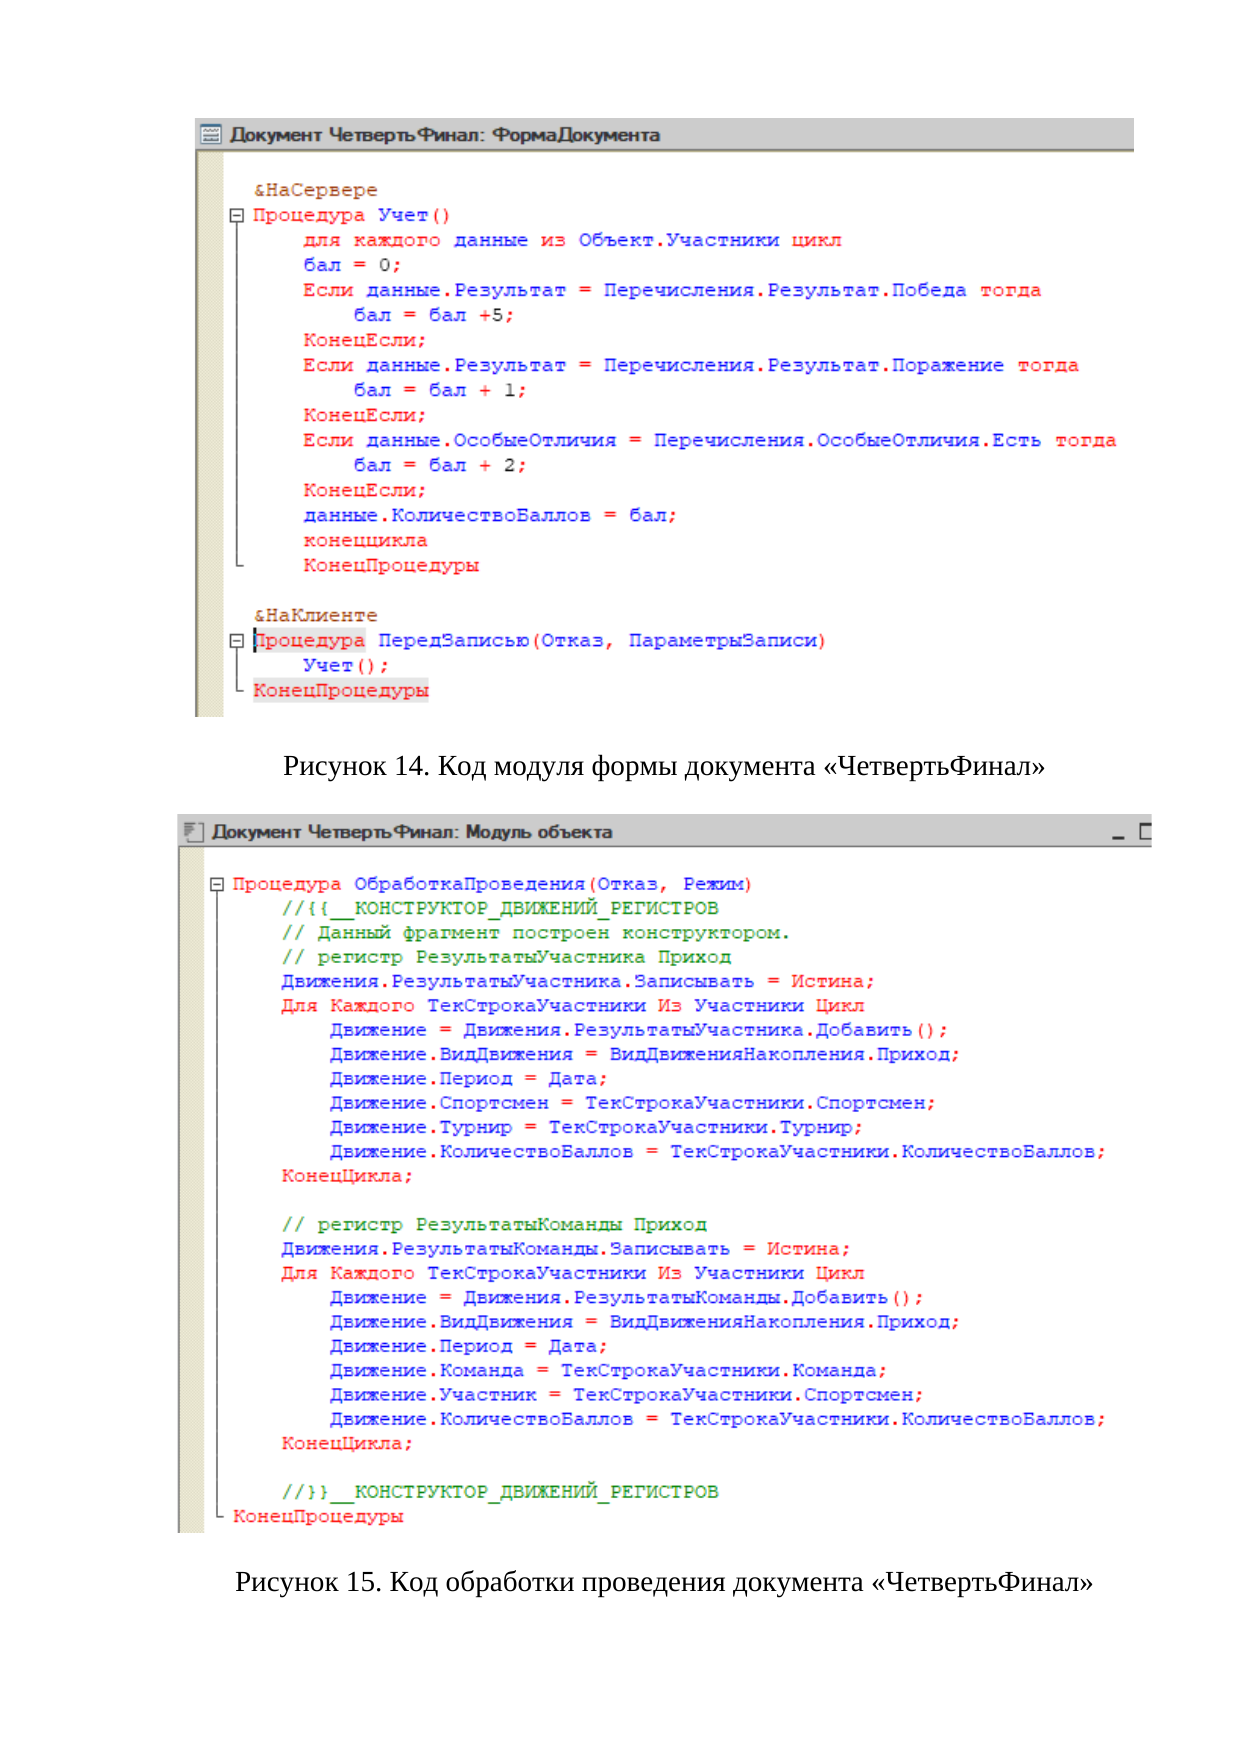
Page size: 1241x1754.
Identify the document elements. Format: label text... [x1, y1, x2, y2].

picture [194, 118, 1134, 717]
text Рисунок 15. Код обработки проведения документа «ЧетвертьФинал» [177, 1564, 1152, 1597]
picture [177, 814, 1152, 1533]
text Рисунок 14. Код модуля формы документа «ЧетвертьФинал» [177, 748, 1152, 781]
